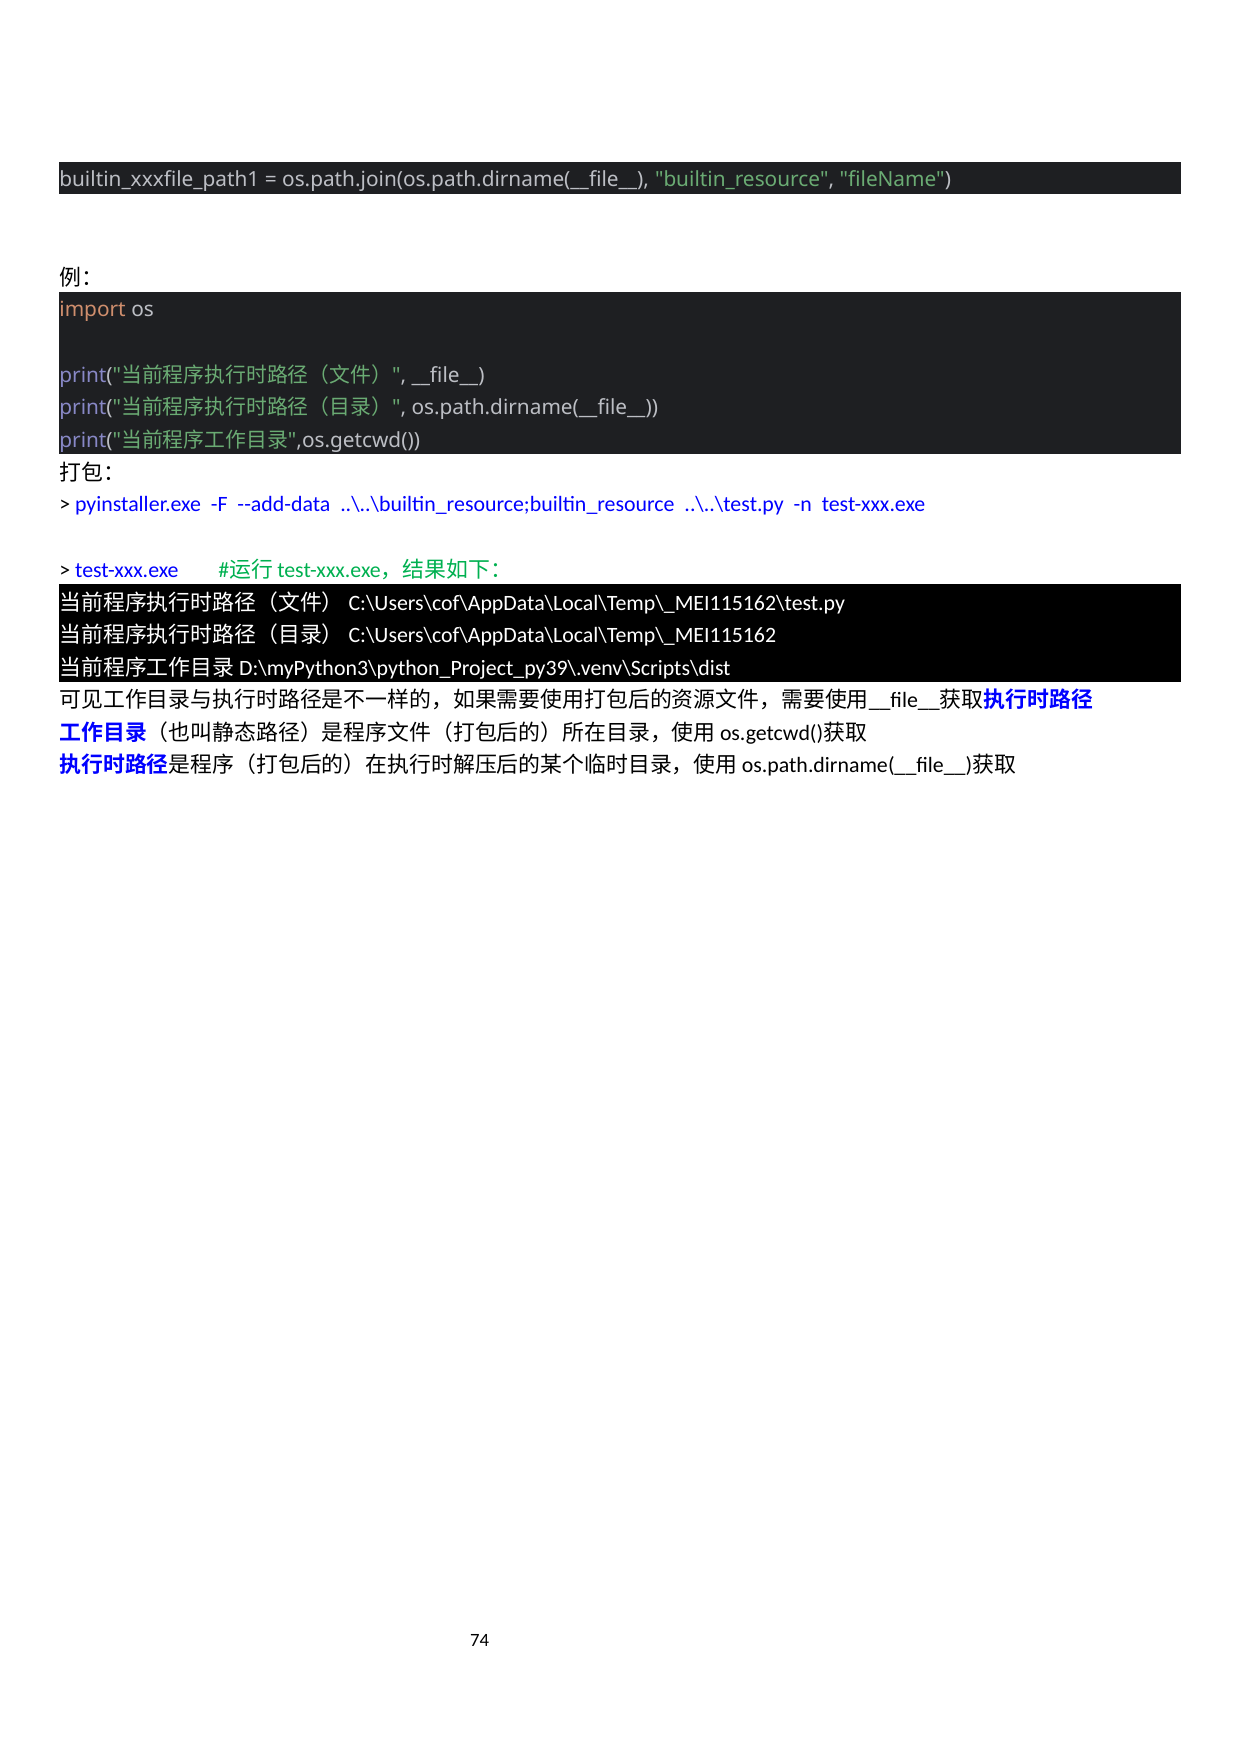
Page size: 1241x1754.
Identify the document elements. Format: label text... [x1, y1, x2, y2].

text > pyinstaller.exe -F --add-data ..\..\builtin_resource;builtin_resource ..\..\test.py -n test-xxx.exe [59, 487, 1181, 519]
text 当前程序工作目录 D:\myPython3\python_Project_py39\.venv\Scripts\dist [59, 649, 1181, 682]
text 例： [59, 259, 1181, 292]
text 可见工作目录与执行时路径是不一样的，如果需要使用打包后的资源文件，需要使用__file__获取执行时路径 [59, 682, 1181, 714]
text import os print("当前程序执行时路径（文件）", __file__) print("当前程序执行时路径（目录）", os.path.dirname(__file__)) print("当前程序工作目录",os.getcwd()) [59, 292, 1181, 454]
text builtin_xxxfile_path1 = os.path.join(os.path.dirname(__file__), "builtin_resource", "fileName") [59, 162, 1181, 194]
text 当前程序执行时路径（文件） C:\Users\cof\AppData\Local\Temp\_MEI115162\test.py [59, 584, 1181, 617]
text > test-xxx.exe #运行test-xxx.exe，结果如下： [59, 552, 1181, 584]
text 当前程序执行时路径（目录） C:\Users\cof\AppData\Local\Temp\_MEI115162 [59, 617, 1181, 649]
text 工作目录（也叫静态路径）是程序文件（打包后的）所在目录，使用os.getcwd()获取 [59, 714, 1181, 747]
text 打包： [59, 454, 1181, 487]
text 执行时路径是程序（打包后的）在执行时解压后的某个临时目录，使用os.path.dirname(__file__)获取 [59, 747, 1181, 779]
